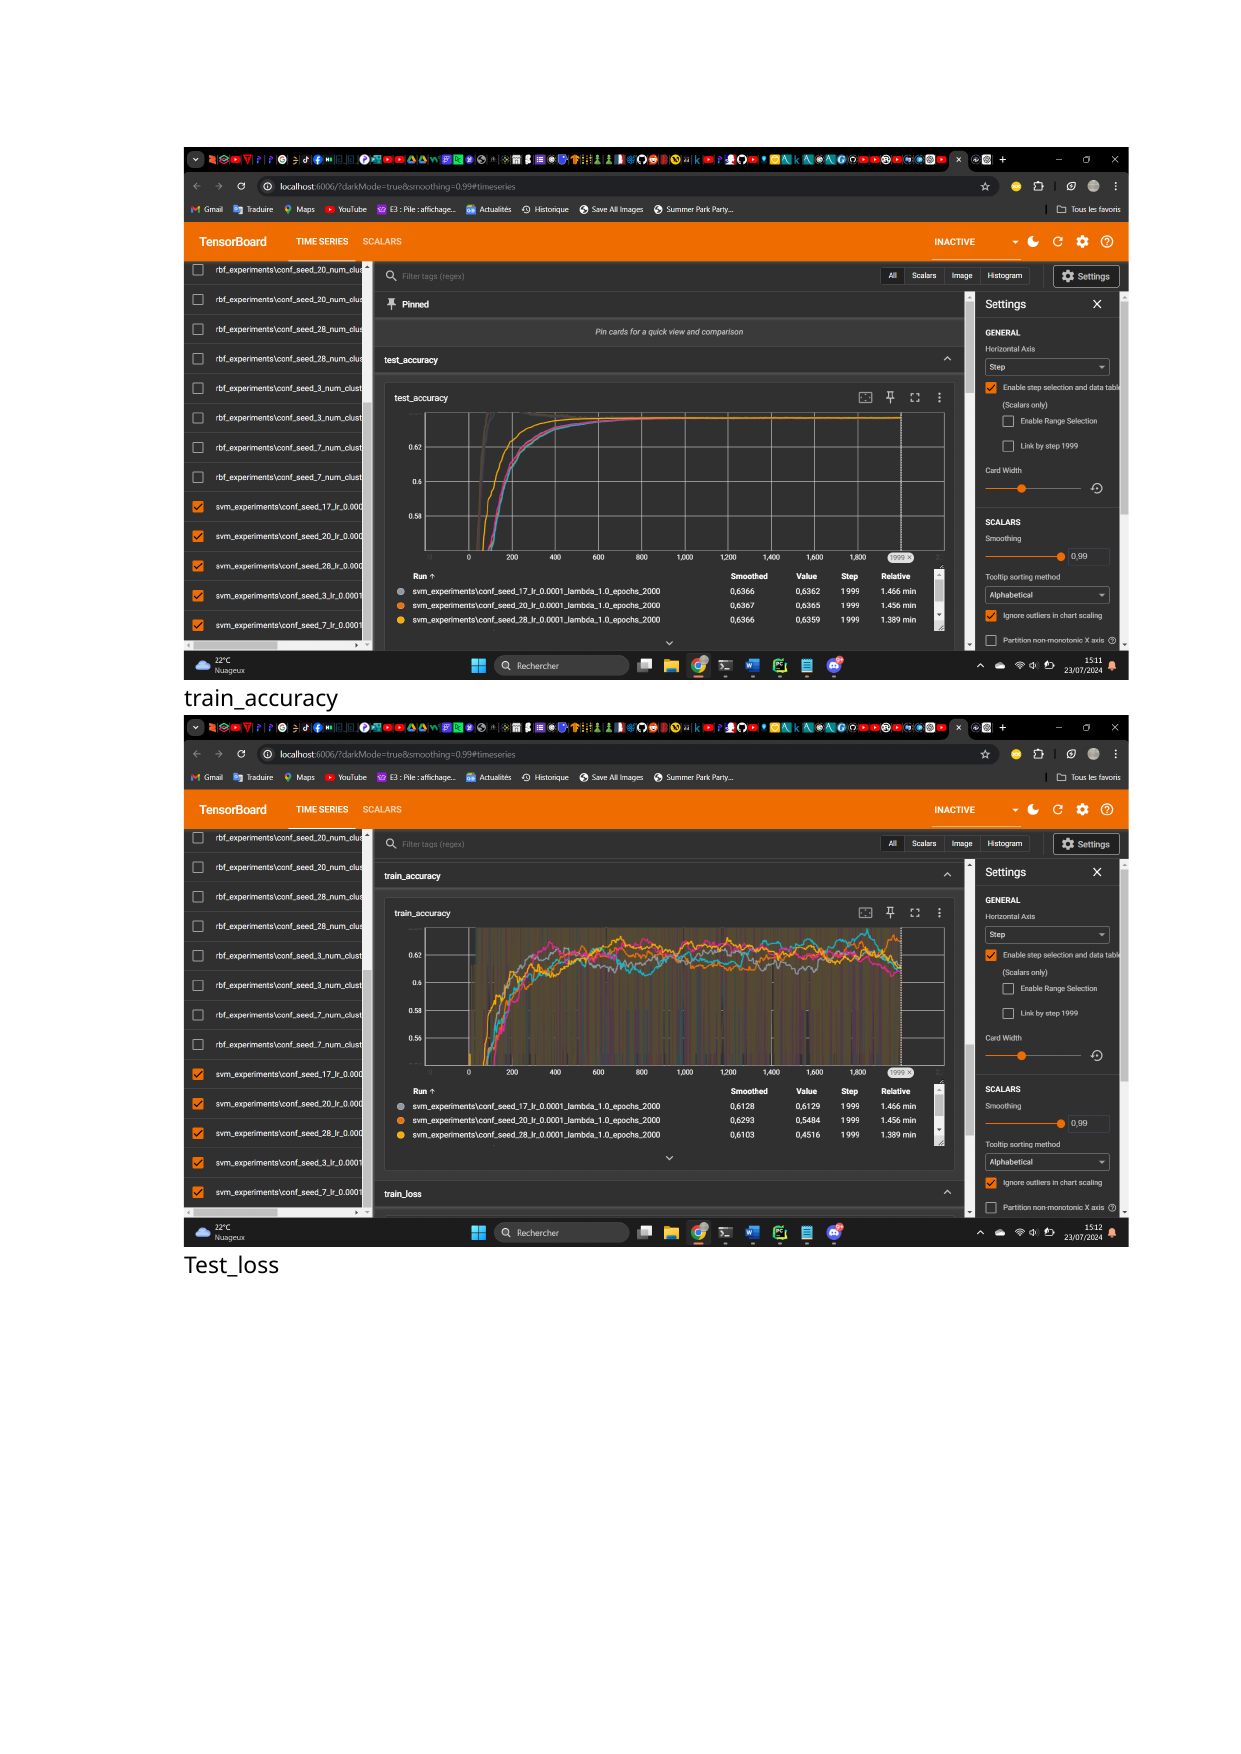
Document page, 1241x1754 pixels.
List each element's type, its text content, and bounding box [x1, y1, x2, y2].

list Test_loss [184, 1249, 1093, 1281]
list train_accuracy [184, 680, 1093, 713]
picture [183, 715, 1129, 1247]
picture [183, 147, 1129, 680]
